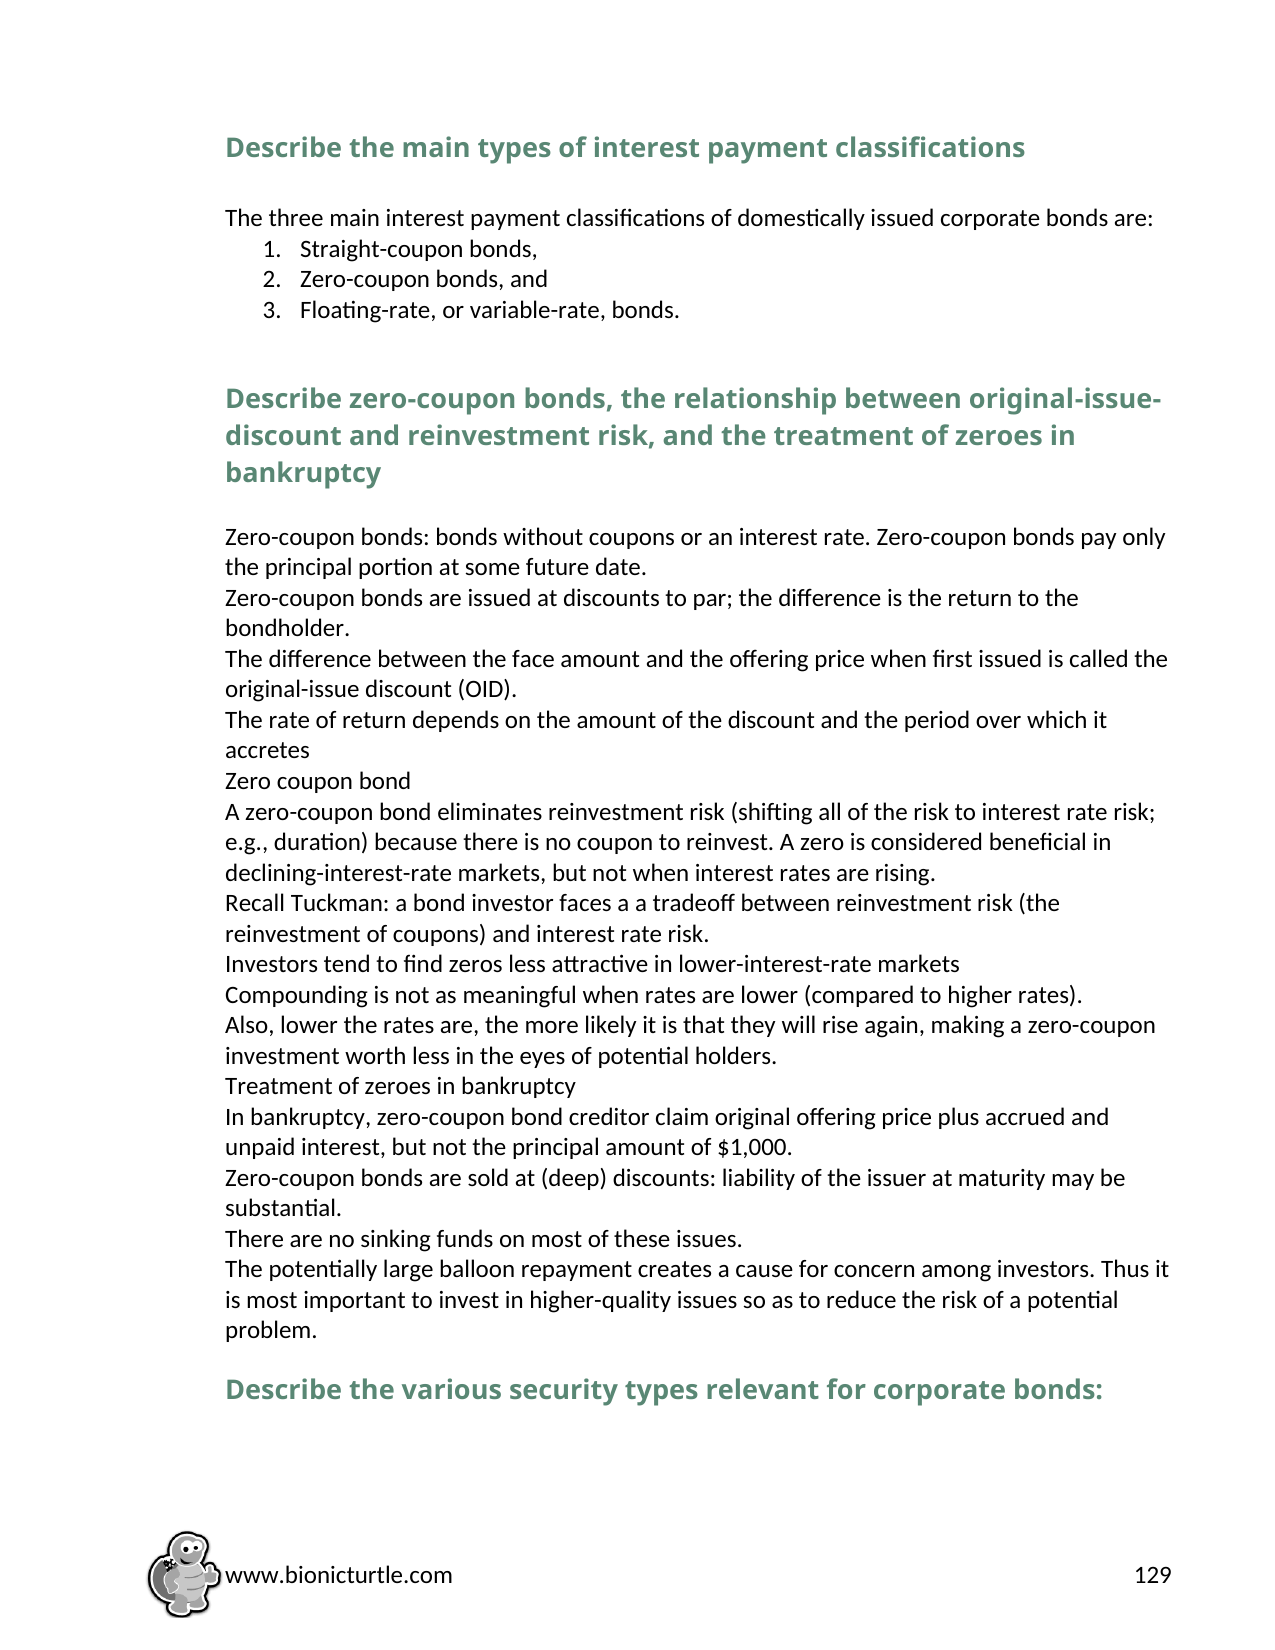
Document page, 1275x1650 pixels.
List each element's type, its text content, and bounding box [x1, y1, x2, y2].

text Zero coupon bond [225, 765, 1172, 796]
text The difference between the face amount and the offering price when first issued is called the original-issue discount (OID). [225, 643, 1172, 704]
list Floating-rate, or variable-rate, bonds. [262, 294, 1172, 324]
text In bankruptcy, zero-coupon bond creditor claim original offering price plus accrued and unpaid interest, but not the principal amount of $1,000. [225, 1101, 1172, 1162]
subtitle Describe the various security types relevant for corporate bonds: [225, 1370, 1172, 1407]
text The three main interest payment classifications of domestically issued corporate bonds are: [225, 202, 1172, 233]
text Zero-coupon bonds are issued at discounts to par; the difference is the return to the bondholder. [225, 582, 1172, 643]
text The potentially large balloon repayment creates a cause for concern among investors. Thus it is most important to invest in higher-quality issues so as to reduce the risk of a potential problem. [225, 1253, 1172, 1345]
text The rate of return depends on the amount of the discount and the period over which it accretes [225, 704, 1172, 765]
subtitle Describe the main types of interest payment classifications [225, 128, 1172, 202]
text Treatment of zeroes in bankruptcy [225, 1070, 1172, 1101]
text Zero-coupon bonds: bonds without coupons or an interest rate. Zero-coupon bonds pay only the principal portion at some future date. [225, 521, 1172, 582]
text A zero-coupon bond eliminates reinvestment risk (shifting all of the risk to interest rate risk; e.g., duration) because there is no coupon to reinvest. A zero is considered beneficial in declining-interest-rate markets, but not when interest rates are rising. [225, 796, 1172, 887]
text Also, lower the rates are, the more likely it is that they will rise again, making a zero-coupon investment worth less in the eyes of potential holders. [225, 1009, 1172, 1070]
text Recall Tuckman: a bond investor faces a a tradeoff between reinvestment risk (the reinvestment of coupons) and interest rate risk. [225, 887, 1172, 948]
list Straight-coupon bonds, [262, 233, 1172, 263]
text There are no sinking funds on most of these issues. [225, 1223, 1172, 1253]
text Investors tend to find zeros less attractive in lower-interest-rate markets [225, 948, 1172, 979]
list Zero-coupon bonds, and [262, 263, 1172, 294]
text Compounding is not as meaningful when rates are lower (compared to higher rates). [225, 979, 1172, 1009]
text Zero-coupon bonds are sold at (deep) discounts: liability of the issuer at maturity may be substantial. [225, 1162, 1172, 1223]
subtitle Describe zero‐coupon bonds, the relationship between original‐issue‐discount and reinvestment risk, and the treatment of zeroes in bankruptcy [225, 380, 1172, 491]
